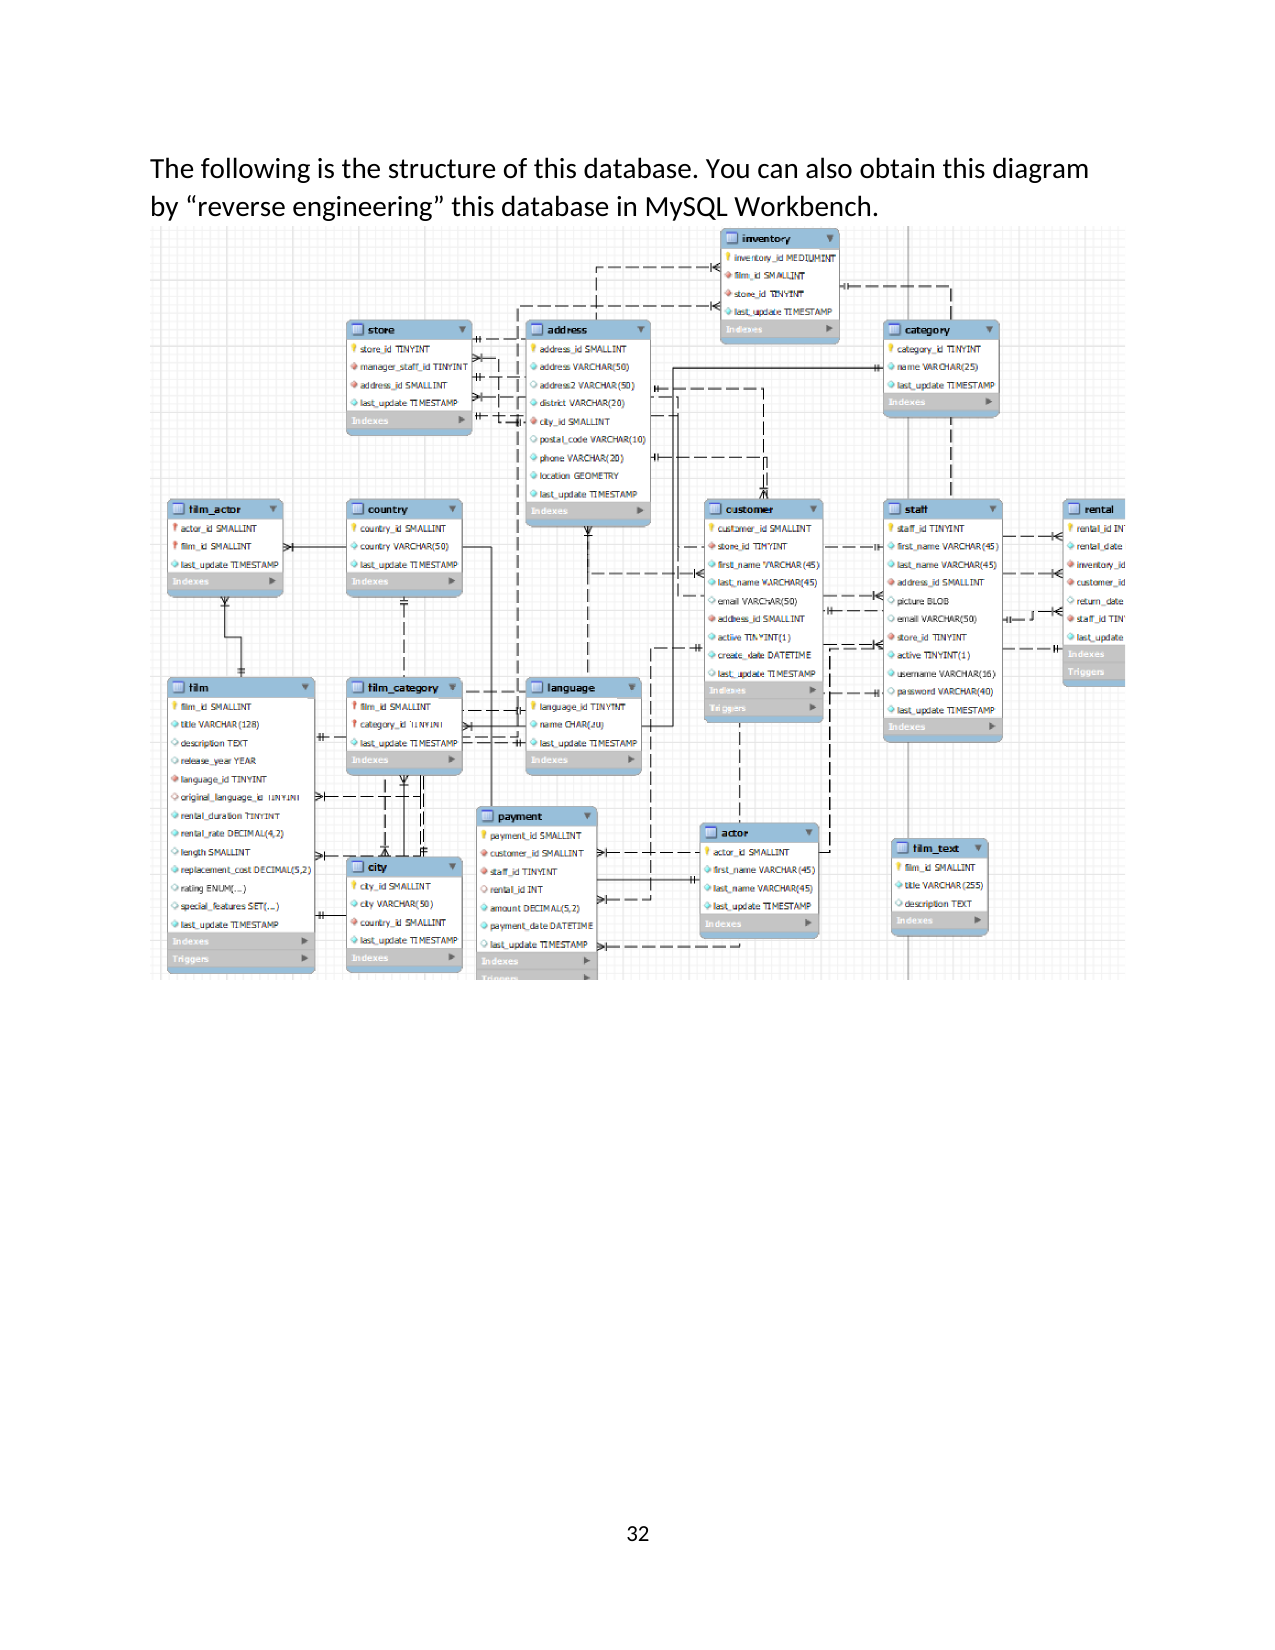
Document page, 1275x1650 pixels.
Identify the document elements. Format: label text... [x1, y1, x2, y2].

picture [150, 226, 1125, 980]
text The following is the structure of this database. You can also obtain this diagram by “reverse engineering” this database in MySQL Workbench. [150, 150, 1125, 226]
